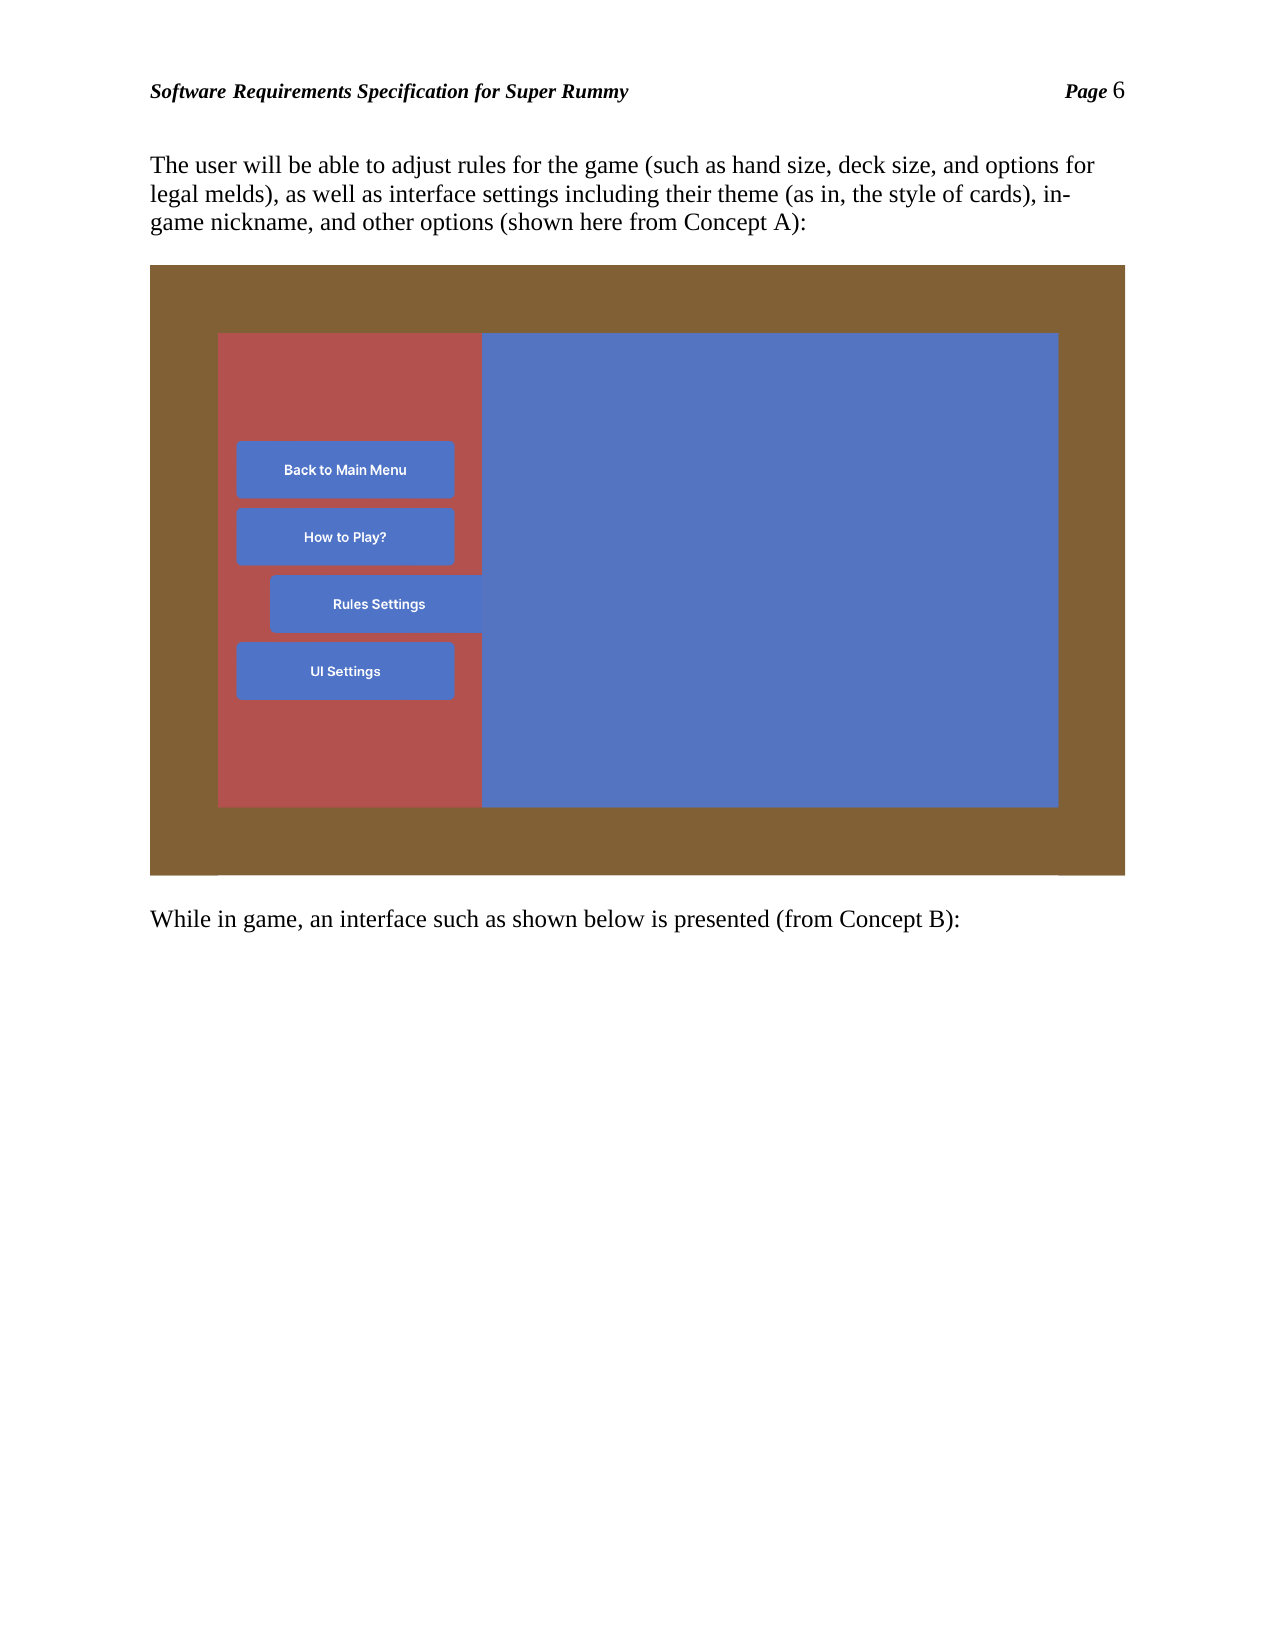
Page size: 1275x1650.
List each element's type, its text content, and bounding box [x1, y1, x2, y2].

text The user will be able to adjust rules for the game (such as hand size, deck size, and options for legal melds), as well as interface settings including their theme (as in, the style of cards), in-game nickname, and other options (shown here from Concept A): [150, 150, 1125, 236]
text While in game, an interface such as shown below is presented (from Concept B): [150, 904, 1125, 933]
picture [150, 265, 1125, 876]
